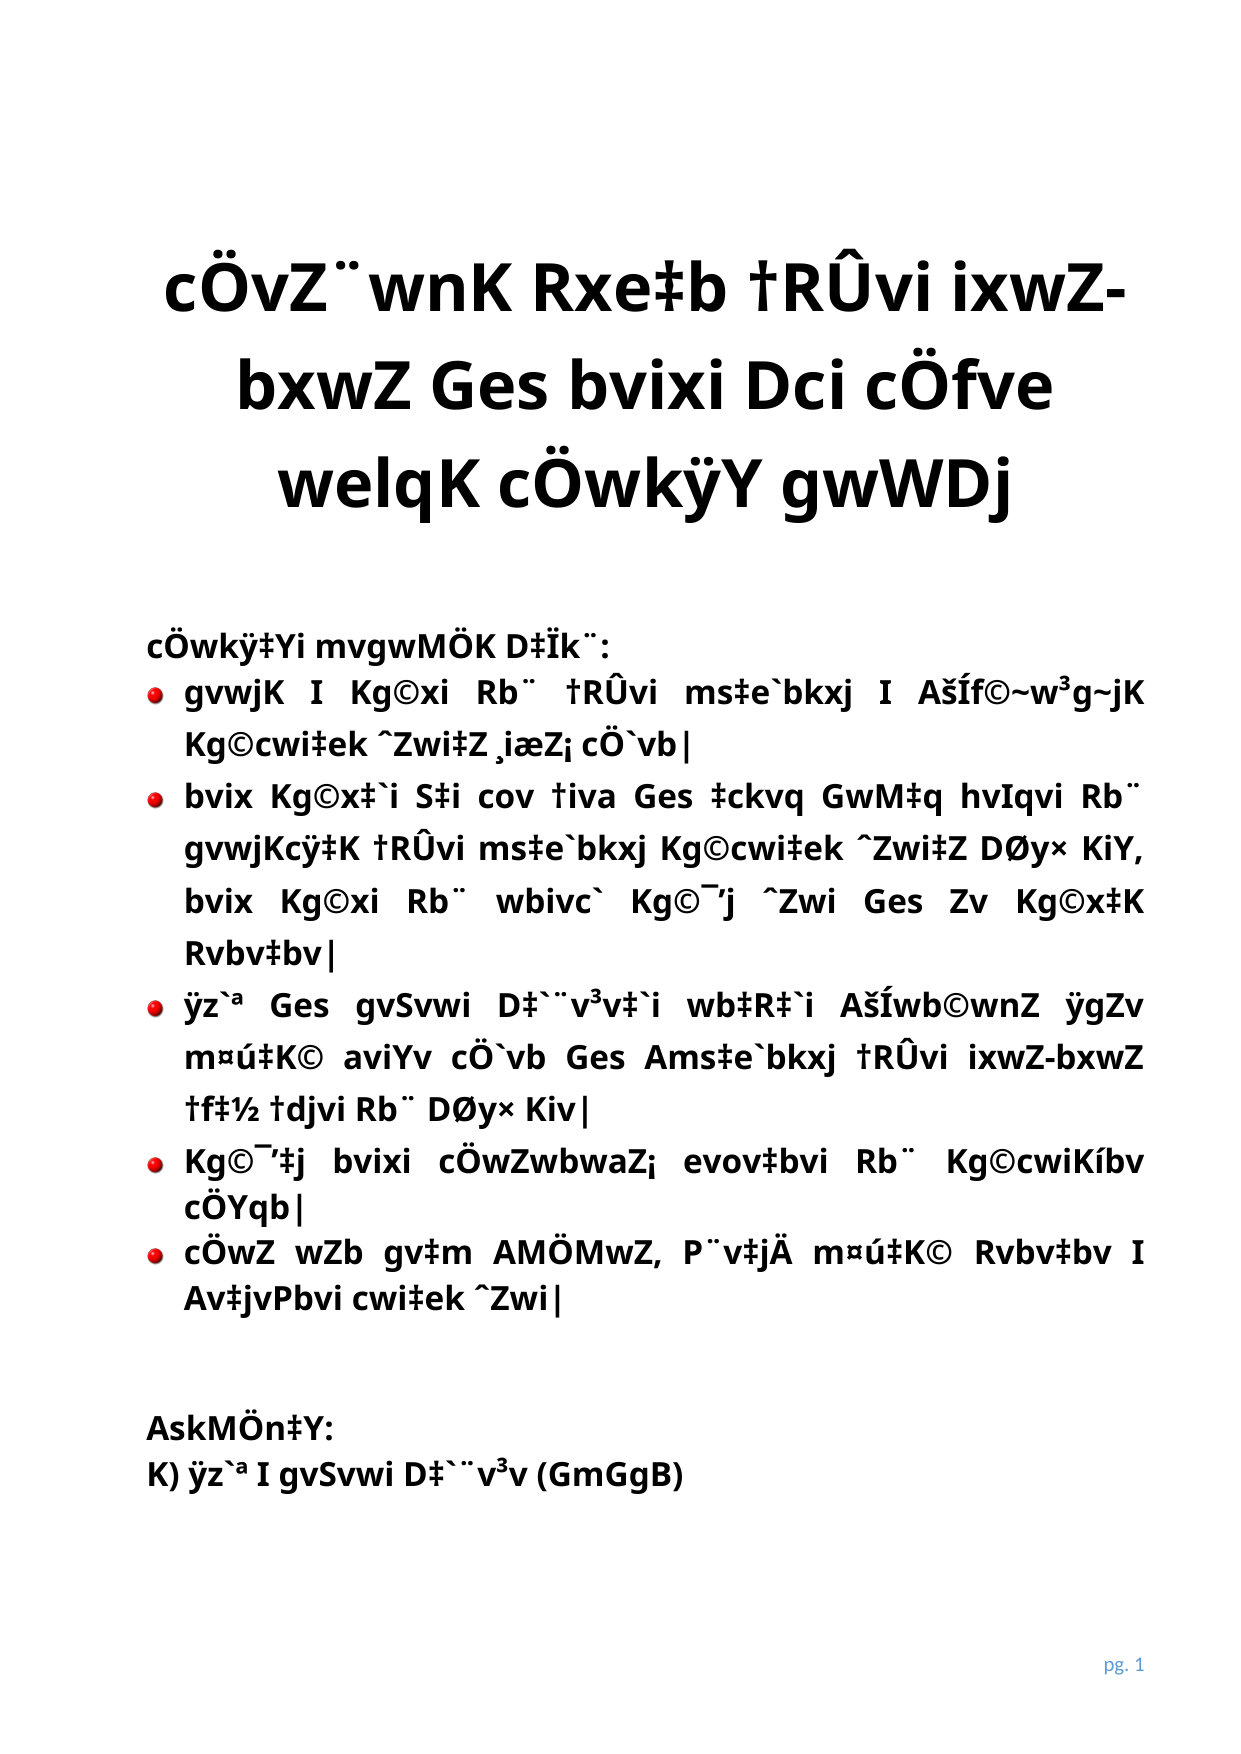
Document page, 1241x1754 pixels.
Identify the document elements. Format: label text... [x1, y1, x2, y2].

list Kg©¯’‡j bvixi cÖwZwbwaZ¡ evov‡bvi Rb¨ Kg©cwiKíbv cÖYqb| [146, 1138, 1144, 1229]
list cÖwZ wZb gv‡m AMÖMwZ, P¨v‡jÄ m¤ú‡K© Rvbv‡bv I Av‡jvPbvi cwi‡ek ˆZwi| [146, 1229, 1144, 1320]
list bvix Kg©x‡`i S‡i cov †iva Ges ‡ckvq GwM‡q hvIqvi Rb¨ gvwjKcÿ‡K †RÛvi ms‡e`bkxj Kg©cwi‡ek ˆZwi‡Z DØy× KiY, bvix Kg©xi Rb¨ wbivc` Kg©¯’j ˆZwi Ges Zv Kg©x‡K Rvbv‡bv| [146, 773, 1144, 975]
text cÖwkÿ‡Yi mvgwMÖK D‡Ïk¨: [146, 623, 1144, 669]
list ÿz`ª Ges gvSvwi D‡`¨v³v‡`i wb‡R‡`i AšÍwb©wnZ ÿgZv m¤ú‡K© aviYv cÖ`vb Ges Ams‡e`bkxj †RÛvi ixwZ-bxwZ †f‡½ †djvi Rb¨ DØy× Kiv| [146, 982, 1144, 1132]
picture [147, 792, 164, 809]
text cÖvZ¨wnK Rxe‡b †RÛvi ixwZ-bxwZ Ges bvixi Dci cÖfve welqK cÖwkÿY gwWDj [146, 240, 1144, 527]
picture [147, 1000, 164, 1018]
list gvwjK I Kg©xi Rb¨ †RÛvi ms‡e`bkxj I AšÍf©~w³g~jK Kg©cwi‡ek ˆZwi‡Z ¸iæZ¡ cÖ`vb| [146, 669, 1144, 766]
picture [147, 1248, 164, 1265]
text K) ÿz`ª I gvSvwi D‡`¨v³v (GmGgB) [146, 1451, 1144, 1496]
text AskMÖn‡Y: [146, 1405, 1144, 1451]
picture [147, 1157, 164, 1174]
picture [147, 687, 164, 705]
